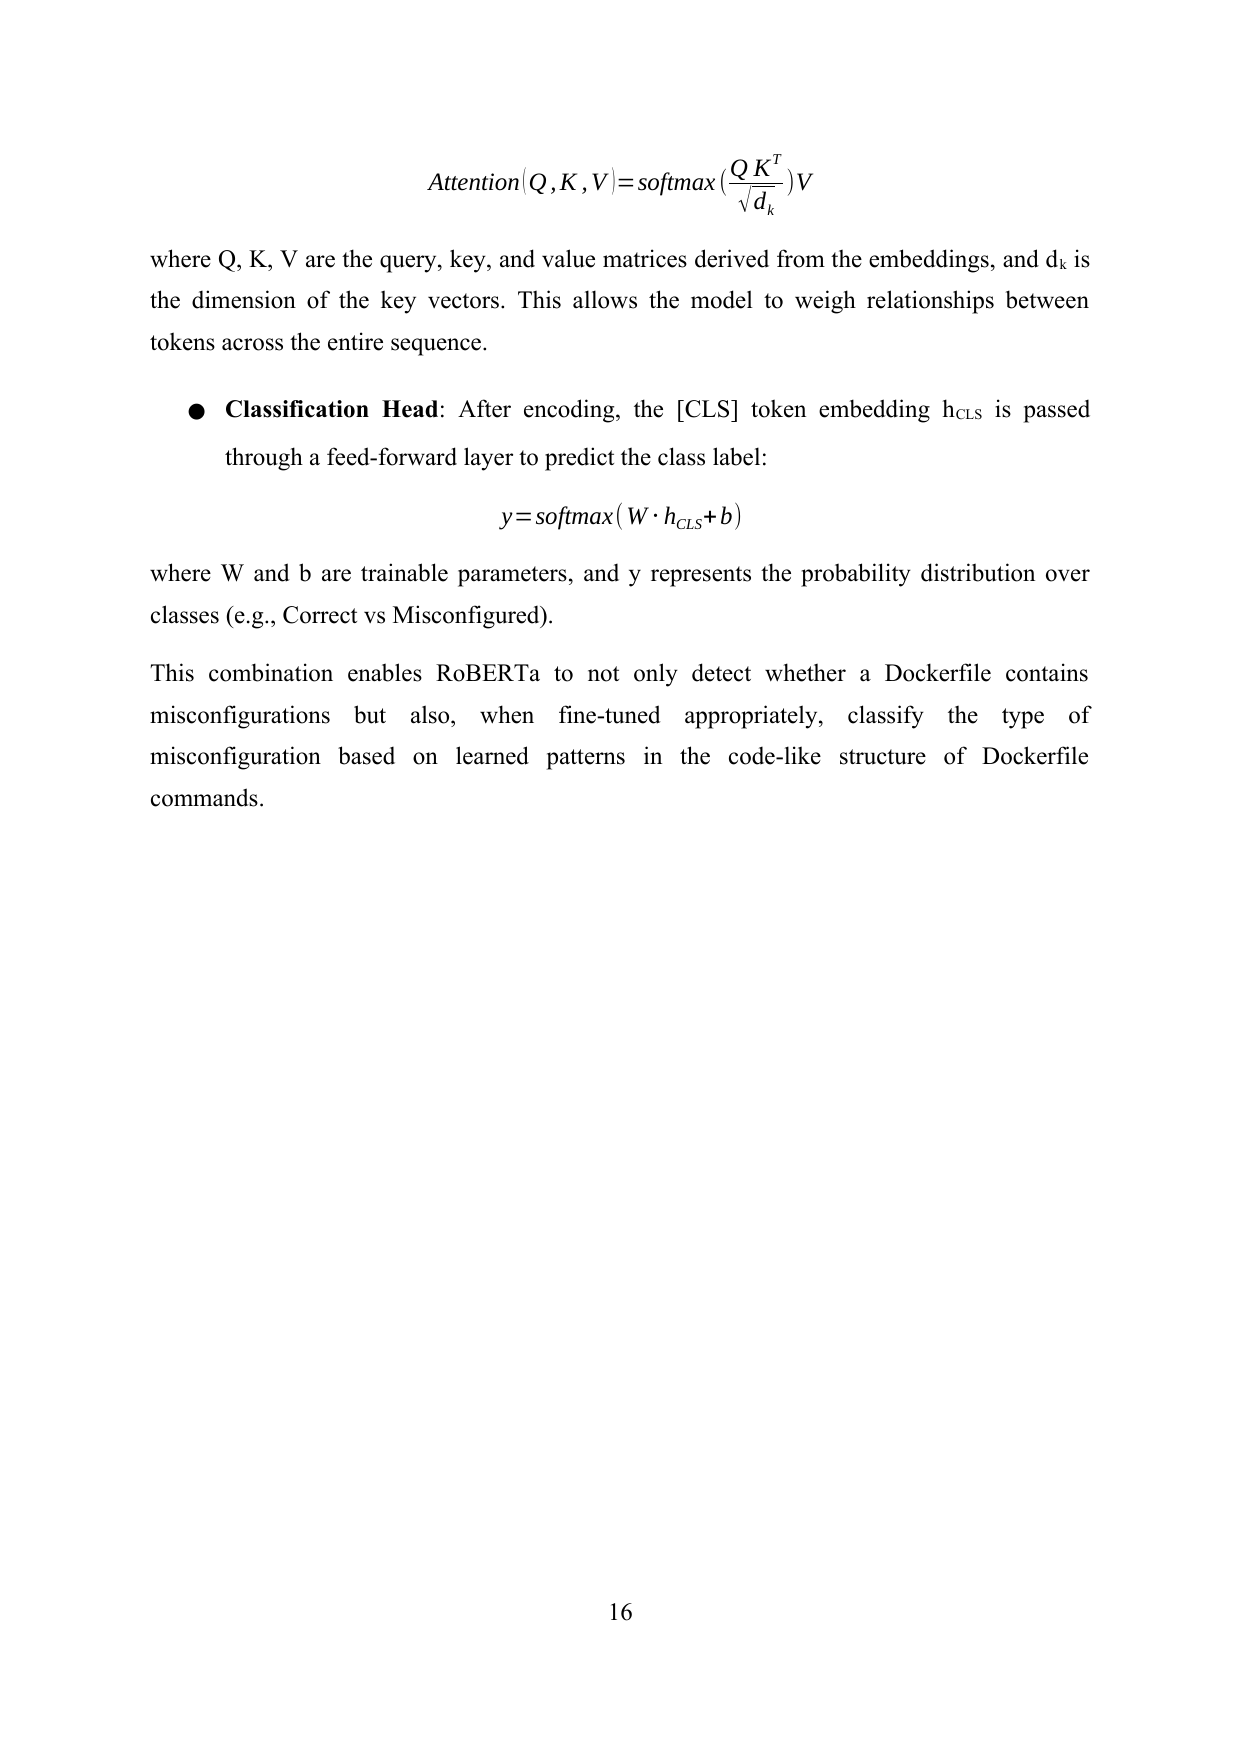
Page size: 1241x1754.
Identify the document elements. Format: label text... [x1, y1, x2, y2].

text This combination enables RoBERTa to not only detect whether a Dockerfile contains misconfigurations but also, when fine-tuned appropriately, classify the type of misconfiguration based on learned patterns in the code-like structure of Dockerfile commands. [150, 659, 1090, 812]
list Classification Head: After encoding, the [CLS] token embedding hCLS is passed through a feed-forward layer to predict the class label: [187, 386, 1090, 471]
text where W and b are trainable parameters, and y represents the probability distribution over classes (e.g., Correct vs Misconfigured). [150, 559, 1090, 629]
text where Q, K, V are the query, key, and value matrices derived from the embeddings, and dk is the dimension of the key vectors. This allows the model to weigh relationships between tokens across the entire sequence. [150, 245, 1090, 356]
